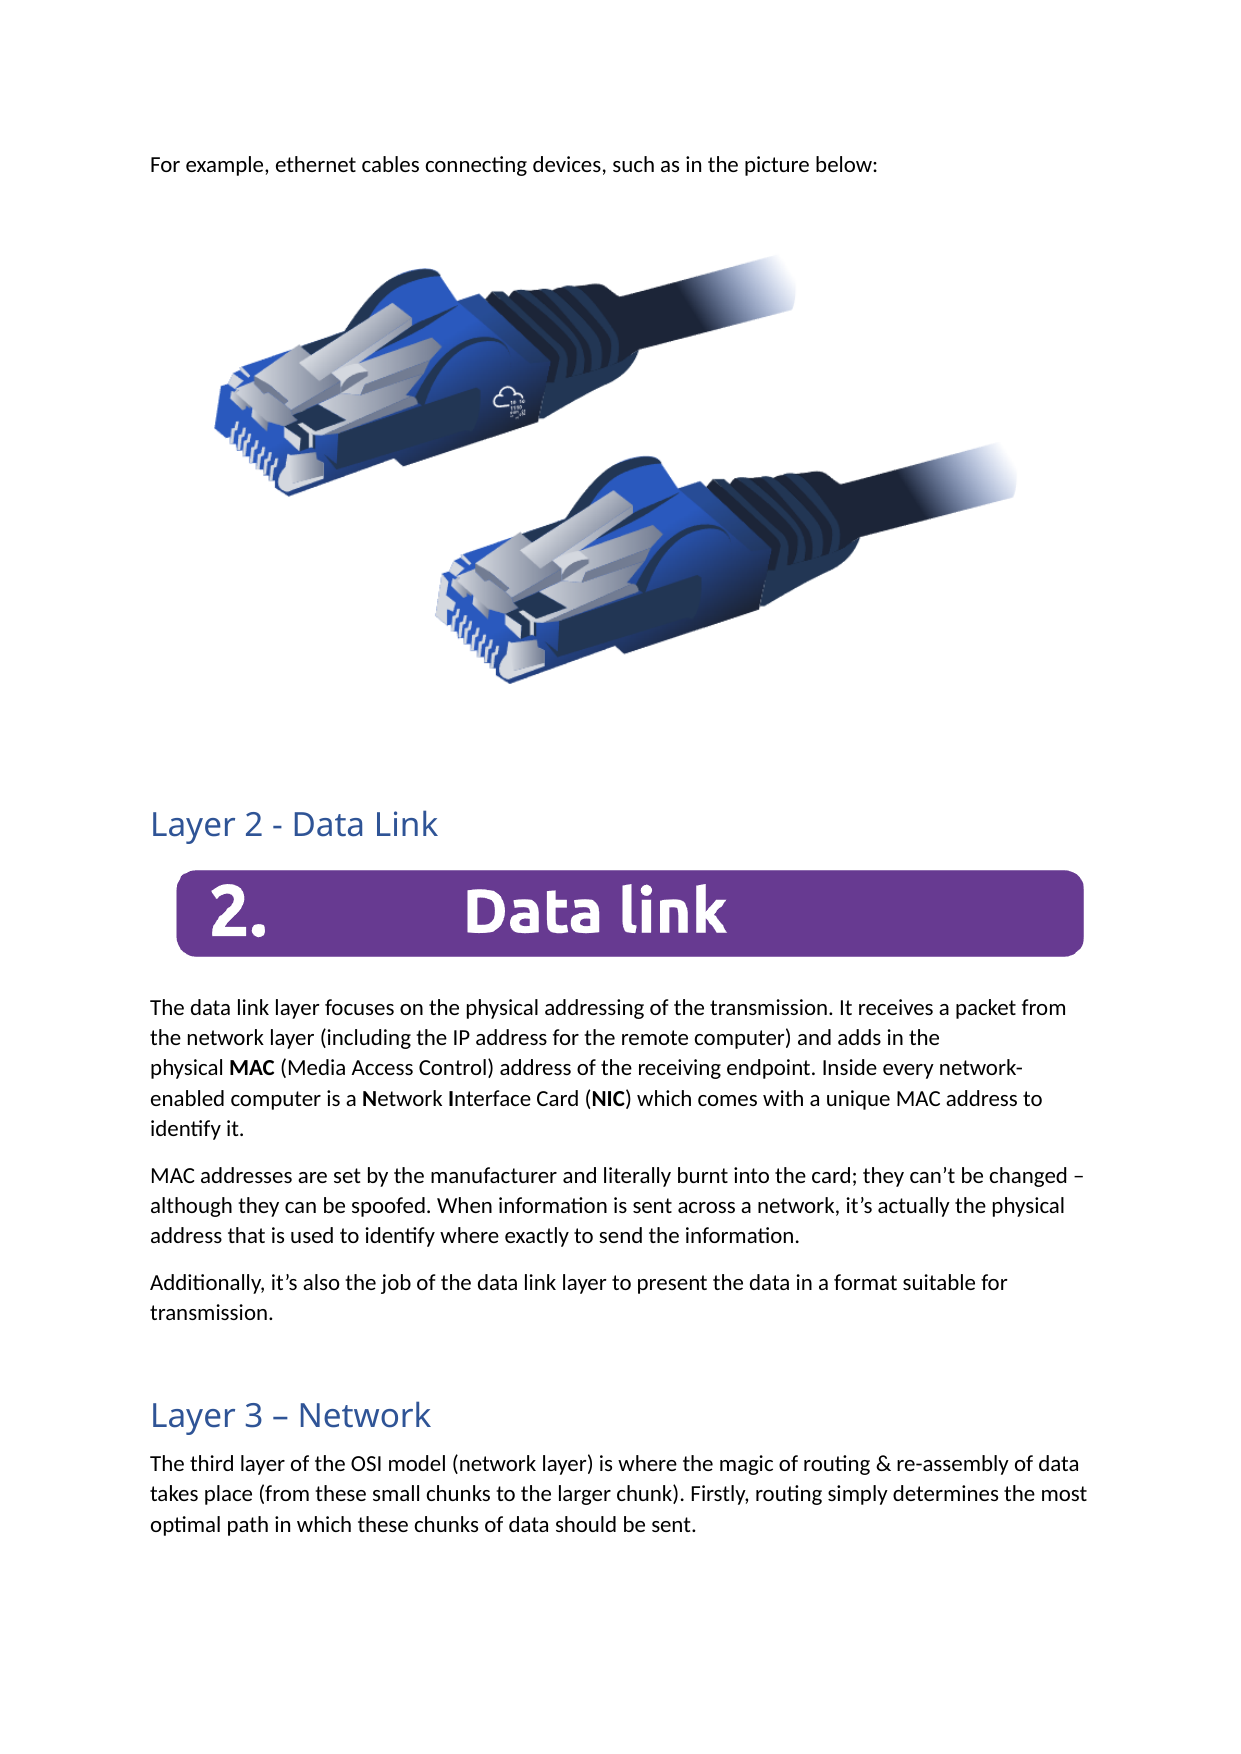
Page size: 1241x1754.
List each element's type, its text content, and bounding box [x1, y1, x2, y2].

text Additionally, it’s also the job of the data link layer to present the data in a format suitable for transmission. [150, 1268, 1090, 1326]
text MAC addresses are set by the manufacturer and literally burnt into the card; they can’t be changed – although they can be spoofed. When information is sent across a network, it’s actually the physical address that is used to identify where exactly to send the information. [150, 1161, 1090, 1249]
text The third layer of the OSI model (network layer) is where the magic of routing & re-assembly of data takes place (from these small chunks to the larger chunk). Firstly, routing simply determines the most optimal path in which these chunks of data should be sent. [150, 1449, 1090, 1538]
text The data link layer focuses on the physical addressing of the transmission. It receives a packet from the network layer (including the IP address for the remote computer) and adds in the physical MAC (Media Access Control) address of the receiving endpoint. Inside every network-enabled computer is a Network Interface Card (NIC) which comes with a unique MAC address to identify it. [150, 993, 1090, 1142]
text For example, ethernet cables connecting devices, such as in the picture below: [150, 150, 1090, 180]
picture [150, 180, 1091, 735]
subtitle Layer 2 - Data Link [150, 800, 1090, 846]
subtitle Layer 3 – Network [150, 1392, 1090, 1437]
picture [150, 857, 1091, 975]
